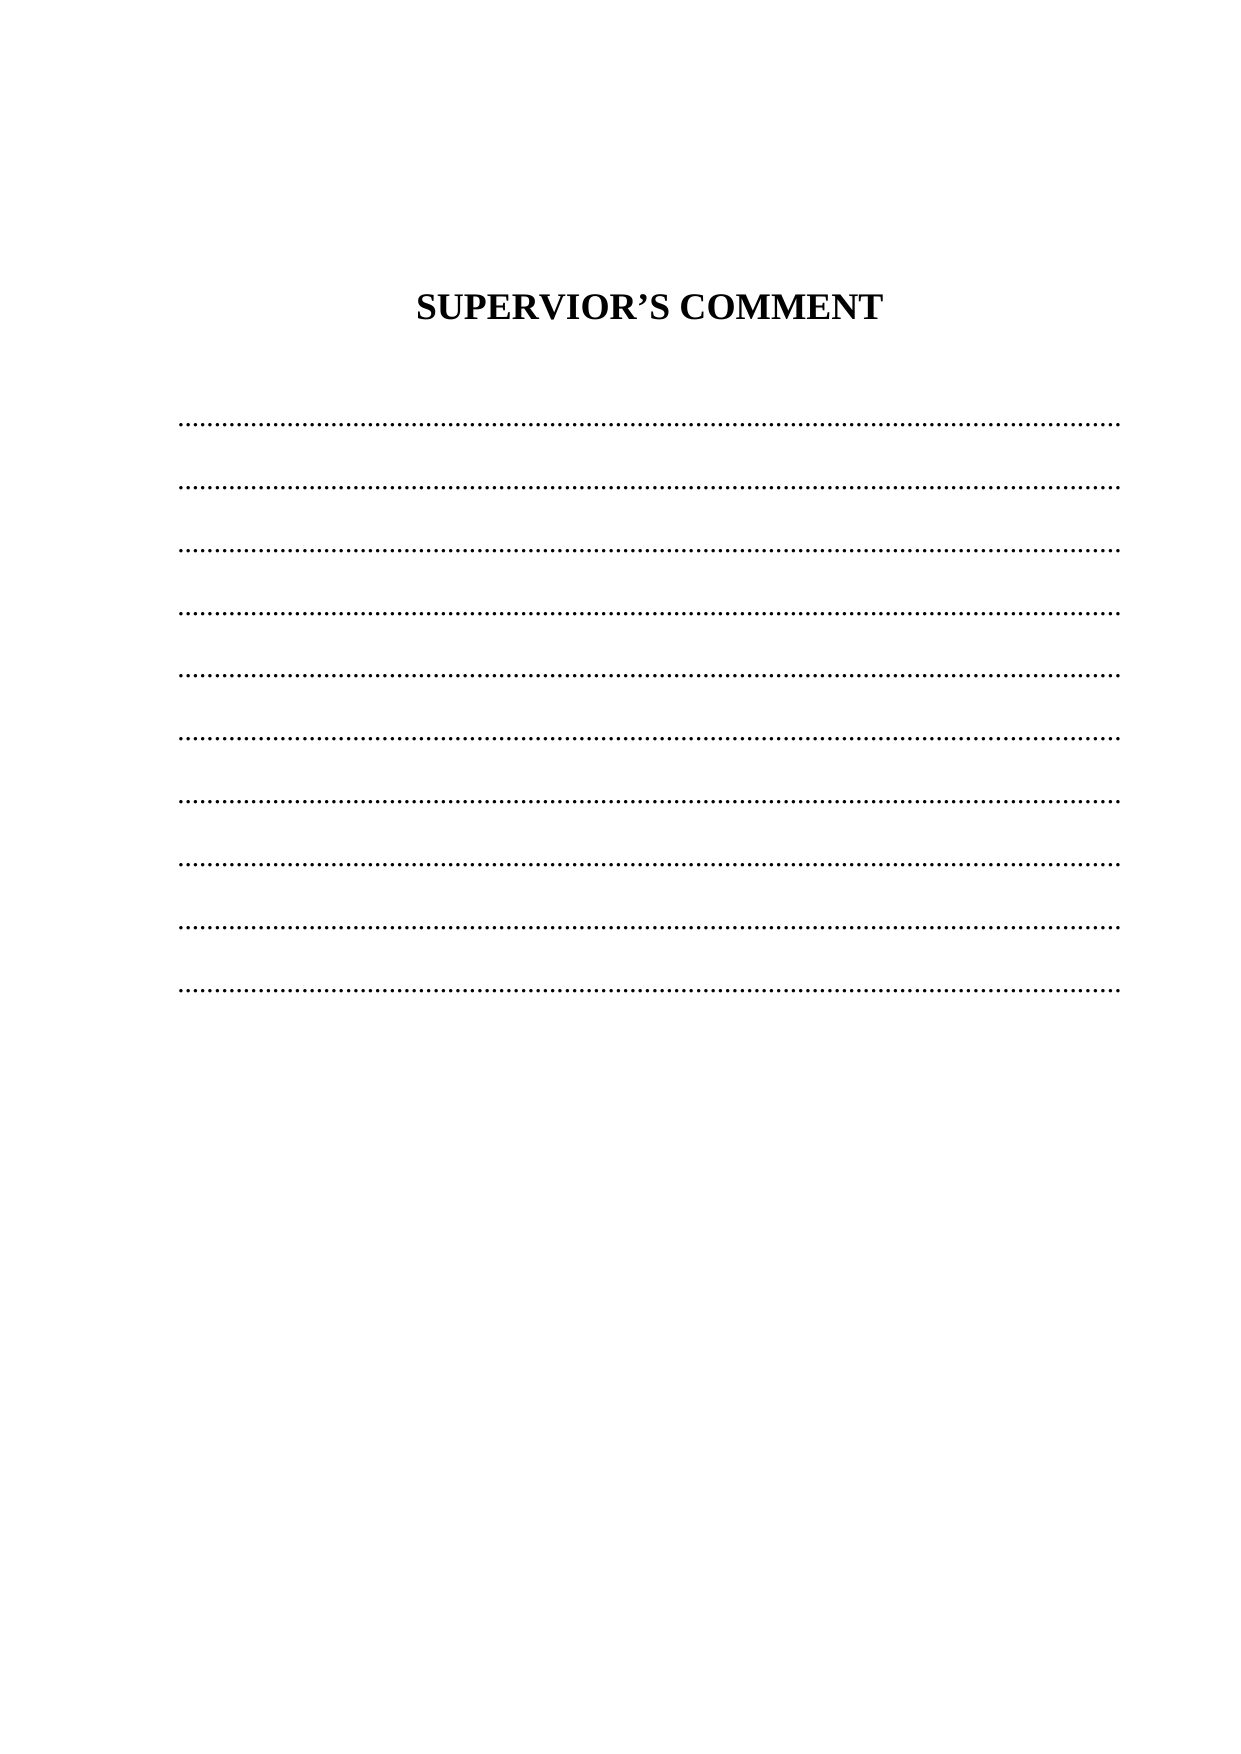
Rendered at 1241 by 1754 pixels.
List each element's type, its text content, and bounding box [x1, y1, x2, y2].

title SUPERVIOR’S COMMENT [177, 285, 1122, 328]
